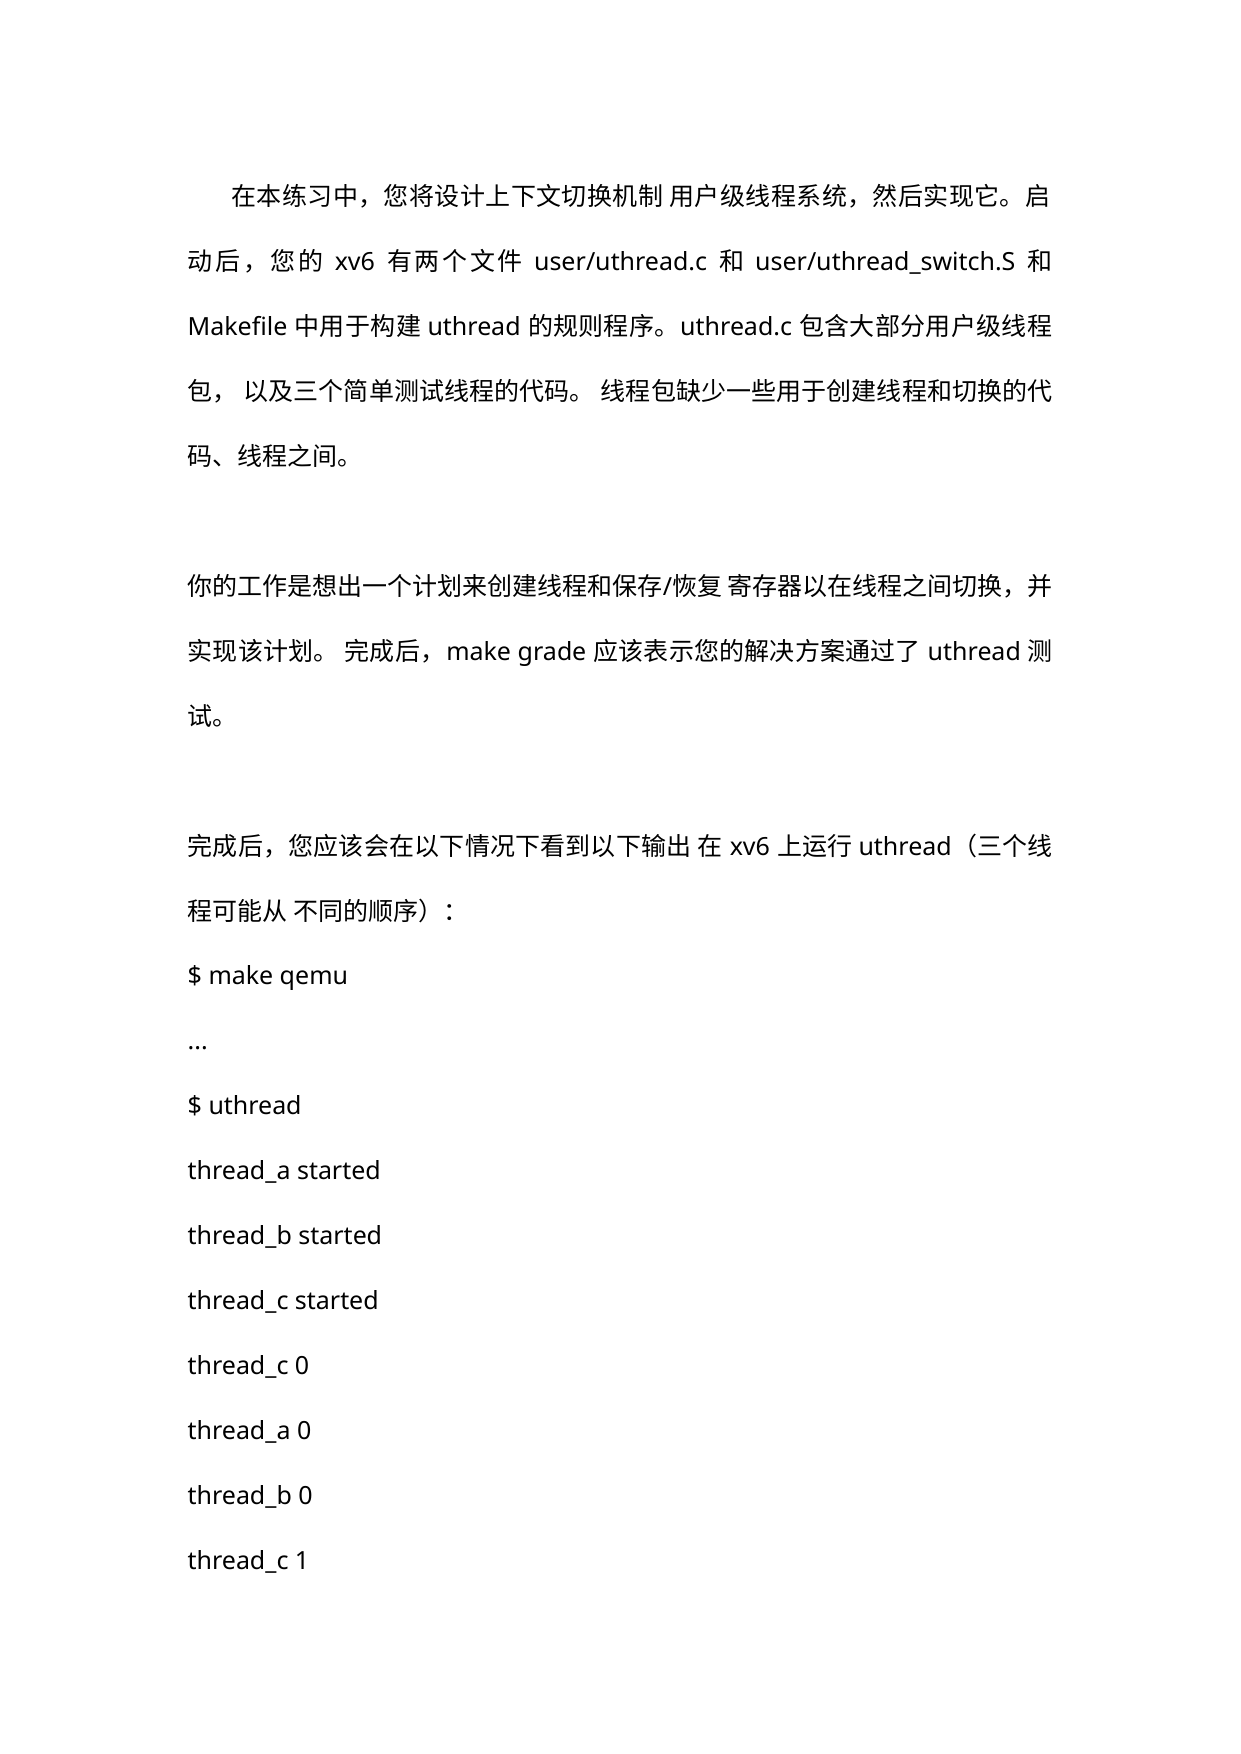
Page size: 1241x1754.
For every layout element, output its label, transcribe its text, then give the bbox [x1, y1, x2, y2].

text thread_c started [187, 1267, 1053, 1332]
text $ make qemu [187, 942, 1053, 1007]
text thread_b started [187, 1202, 1053, 1267]
text thread_a 0 [187, 1397, 1053, 1462]
text 完成后，您应该会在以下情况下看到以下输出 在 xv6 上运行 uthread（三个线程可能从 不同的顺序）： [187, 812, 1053, 942]
text thread_a started [187, 1137, 1053, 1202]
text $ uthread [187, 1072, 1053, 1137]
text 在本练习中，您将设计上下文切换机制 用户级线程系统，然后实现它。启动后，您的 xv6 有两个文件 user/uthread.c 和 user/uthread_switch.S 和 Makefile 中用于构建 uthread 的规则程序。uthread.c 包含大部分用户级线程包， 以及三个简单测试线程的代码。 线程包缺少一些用于创建线程和切换的代码、线程之间。 [187, 162, 1053, 487]
text thread_c 0 [187, 1332, 1053, 1397]
text thread_b 0 [187, 1462, 1053, 1527]
text thread_c 1 [187, 1527, 1053, 1592]
text 你的工作是想出一个计划来创建线程和保存/恢复 寄存器以在线程之间切换，并实现该计划。 完成后，make grade 应该表示您的解决方案通过了 uthread 测试。 [187, 552, 1053, 747]
text ... [187, 1007, 1053, 1072]
